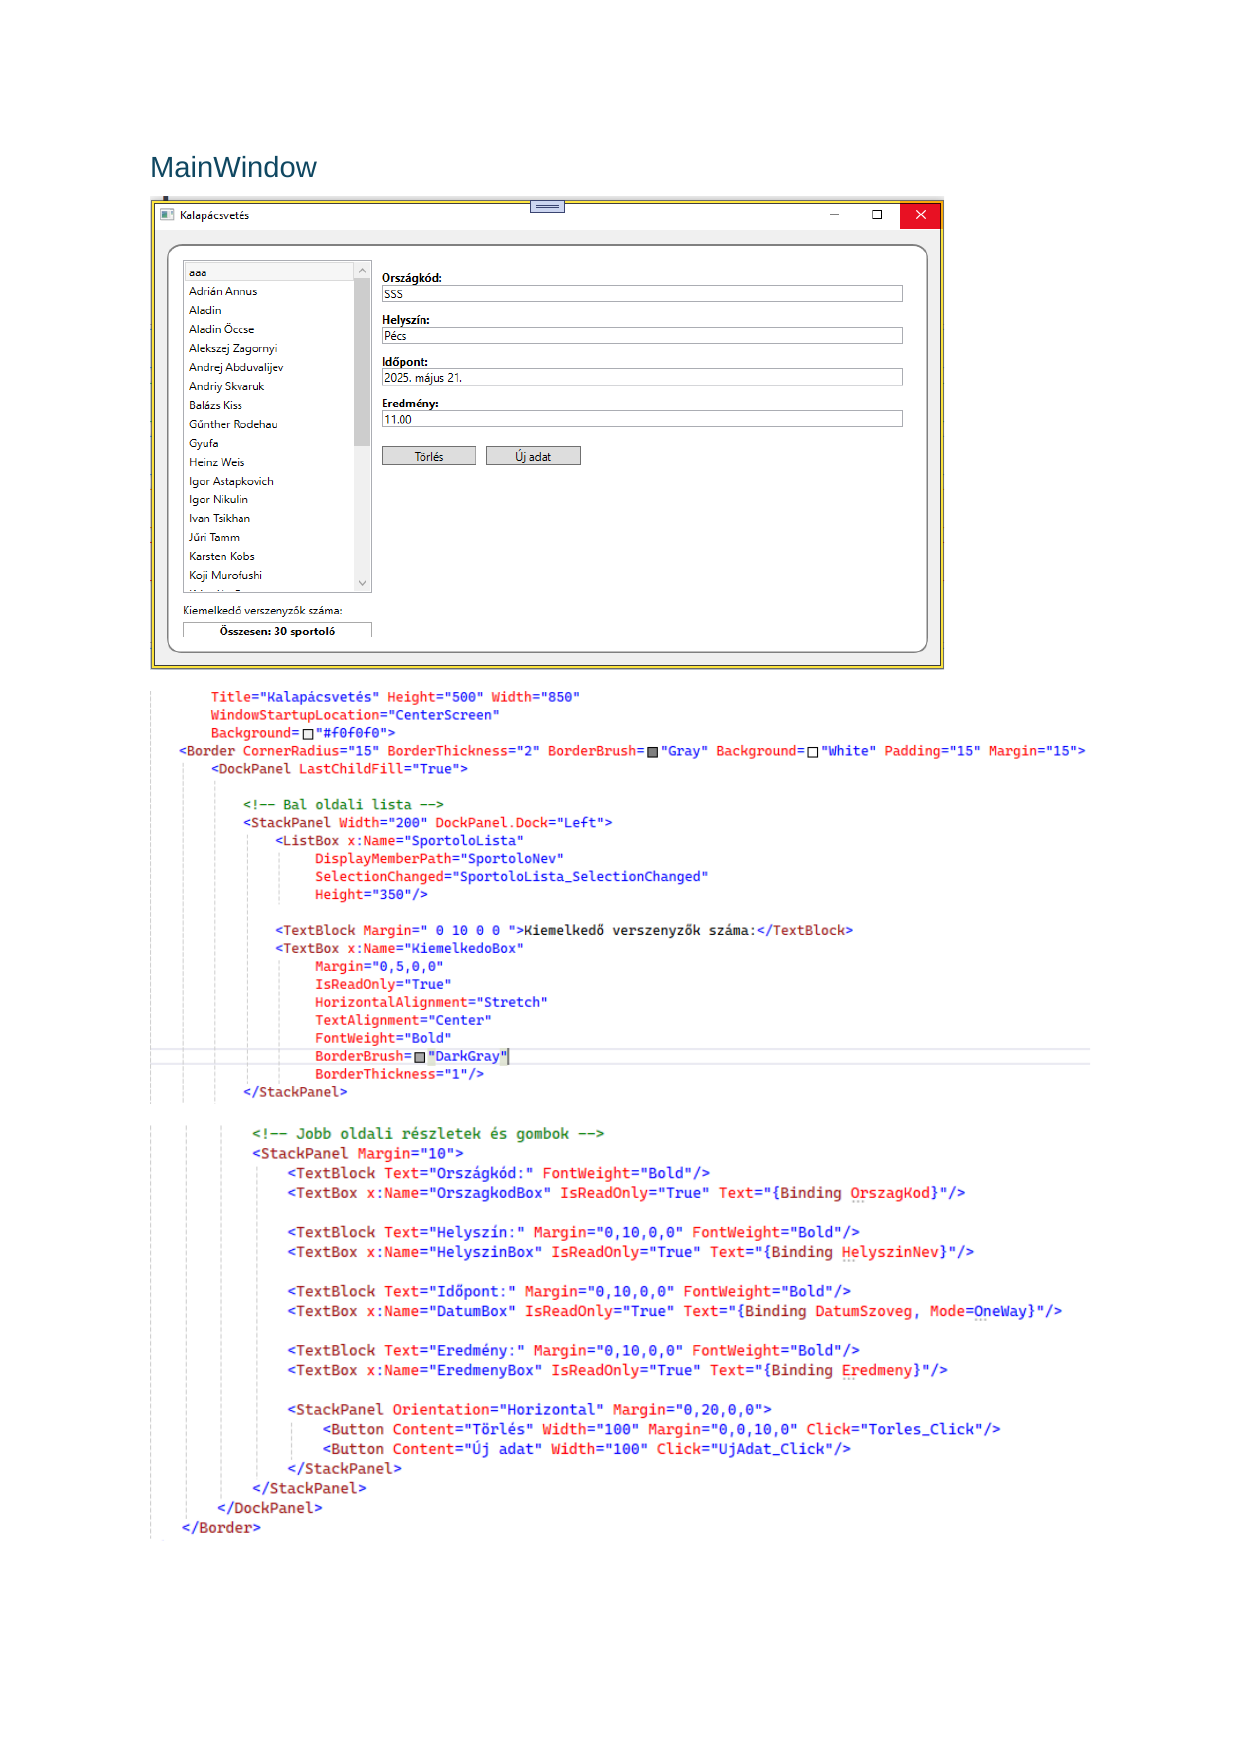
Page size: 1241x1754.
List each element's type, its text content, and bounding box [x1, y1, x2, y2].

picture [150, 196, 945, 670]
picture [150, 1125, 1091, 1541]
subtitle MainWindow [150, 150, 1090, 183]
picture [150, 691, 1091, 1104]
